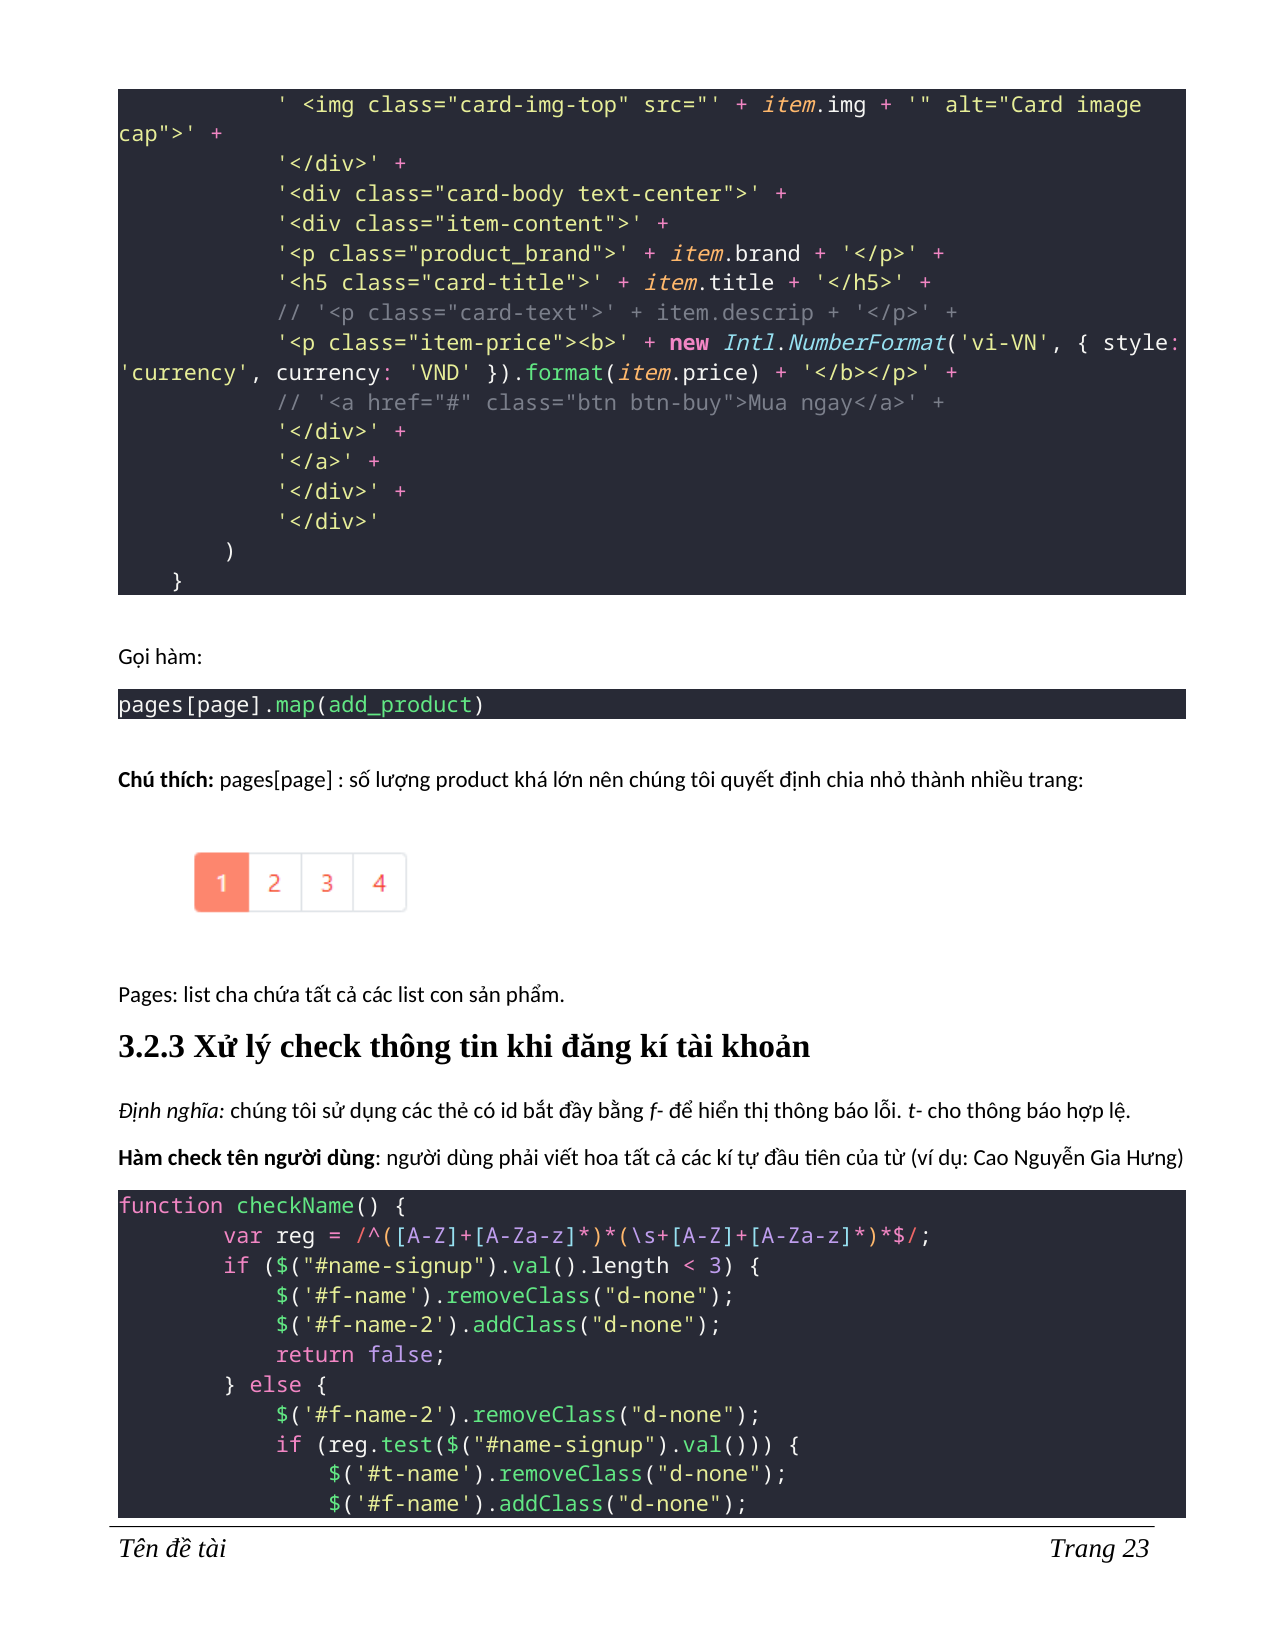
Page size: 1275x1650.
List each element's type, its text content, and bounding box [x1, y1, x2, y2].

text '</div>' + [118, 476, 1186, 506]
text function checkName() { [118, 1190, 1186, 1220]
text if ($("#name-signup").val().length < 3) { [118, 1250, 1186, 1280]
text return false; [118, 1339, 1186, 1369]
text Chú thích: pages[page] : số lượng product khá lớn nên chúng tôi quyết định chia nhỏ thành nhiều trang: [118, 766, 1186, 793]
text Hàm check tên người dùng: người dùng phải viết hoa tất cả các kí tự đầu tiên của từ (ví dụ: Cao Nguyễn Gia Hưng) [118, 1143, 1186, 1171]
text // '<a href="#" class="btn btn-buy">Mua ngay</a>' + [118, 387, 1186, 416]
text $('#f-name').addClass("d-none"); [118, 1488, 1186, 1518]
text '</div>' [118, 506, 1186, 536]
text $('#f-name-2').addClass("d-none"); [118, 1309, 1186, 1339]
text $('#t-name').removeClass("d-none"); [118, 1458, 1186, 1488]
text } [118, 565, 1186, 595]
text Pages: list cha chứa tất cả các list con sản phẩm. [118, 980, 1186, 1008]
text '<div class="item-content">' + [118, 208, 1186, 238]
text $('#f-name-2').removeClass("d-none"); [118, 1399, 1186, 1429]
subtitle Xử lý check thông tin khi đăng kí tài khoản [118, 1027, 1186, 1065]
text '<p class="product_brand">' + item.brand + '</p>' + [118, 238, 1186, 267]
text ' <img class="card-img-top" src="' + item.img + '" alt="Card image cap">' + [118, 89, 1186, 148]
text // '<p class="card-text">' + item.descrip + '</p>' + [118, 297, 1186, 327]
text '</div>' + [118, 148, 1186, 178]
text pages[page].map(add_product) [118, 689, 1186, 719]
text ) [118, 536, 1186, 565]
text var reg = /^([A-Z]+[A-Za-z]*)*(\s+[A-Z]+[A-Za-z]*)*$/; [118, 1220, 1186, 1250]
text '<p class="item-price"><b>' + new Intl.NumberFormat('vi-VN', { style: 'currency', currency: 'VND' }).format(item.price) + '</b></p>' + [118, 327, 1186, 387]
text Gọi hàm: [118, 642, 1186, 670]
text '</a>' + [118, 446, 1186, 476]
text if (reg.test($("#name-signup").val())) { [118, 1429, 1186, 1458]
text '</div>' + [118, 416, 1186, 446]
text '<div class="card-body text-center">' + [118, 178, 1186, 208]
text $('#f-name').removeClass("d-none"); [118, 1280, 1186, 1309]
text } else { [118, 1369, 1186, 1399]
text '<h5 class="card-title">' + item.title + '</h5>' + [118, 267, 1186, 297]
text Định nghĩa: chúng tôi sử dụng các thẻ có id bắt đầy bằng f- để hiển thị thông báo lỗi. t- cho thông báo hợp lệ. [118, 1097, 1186, 1124]
picture [118, 812, 487, 961]
